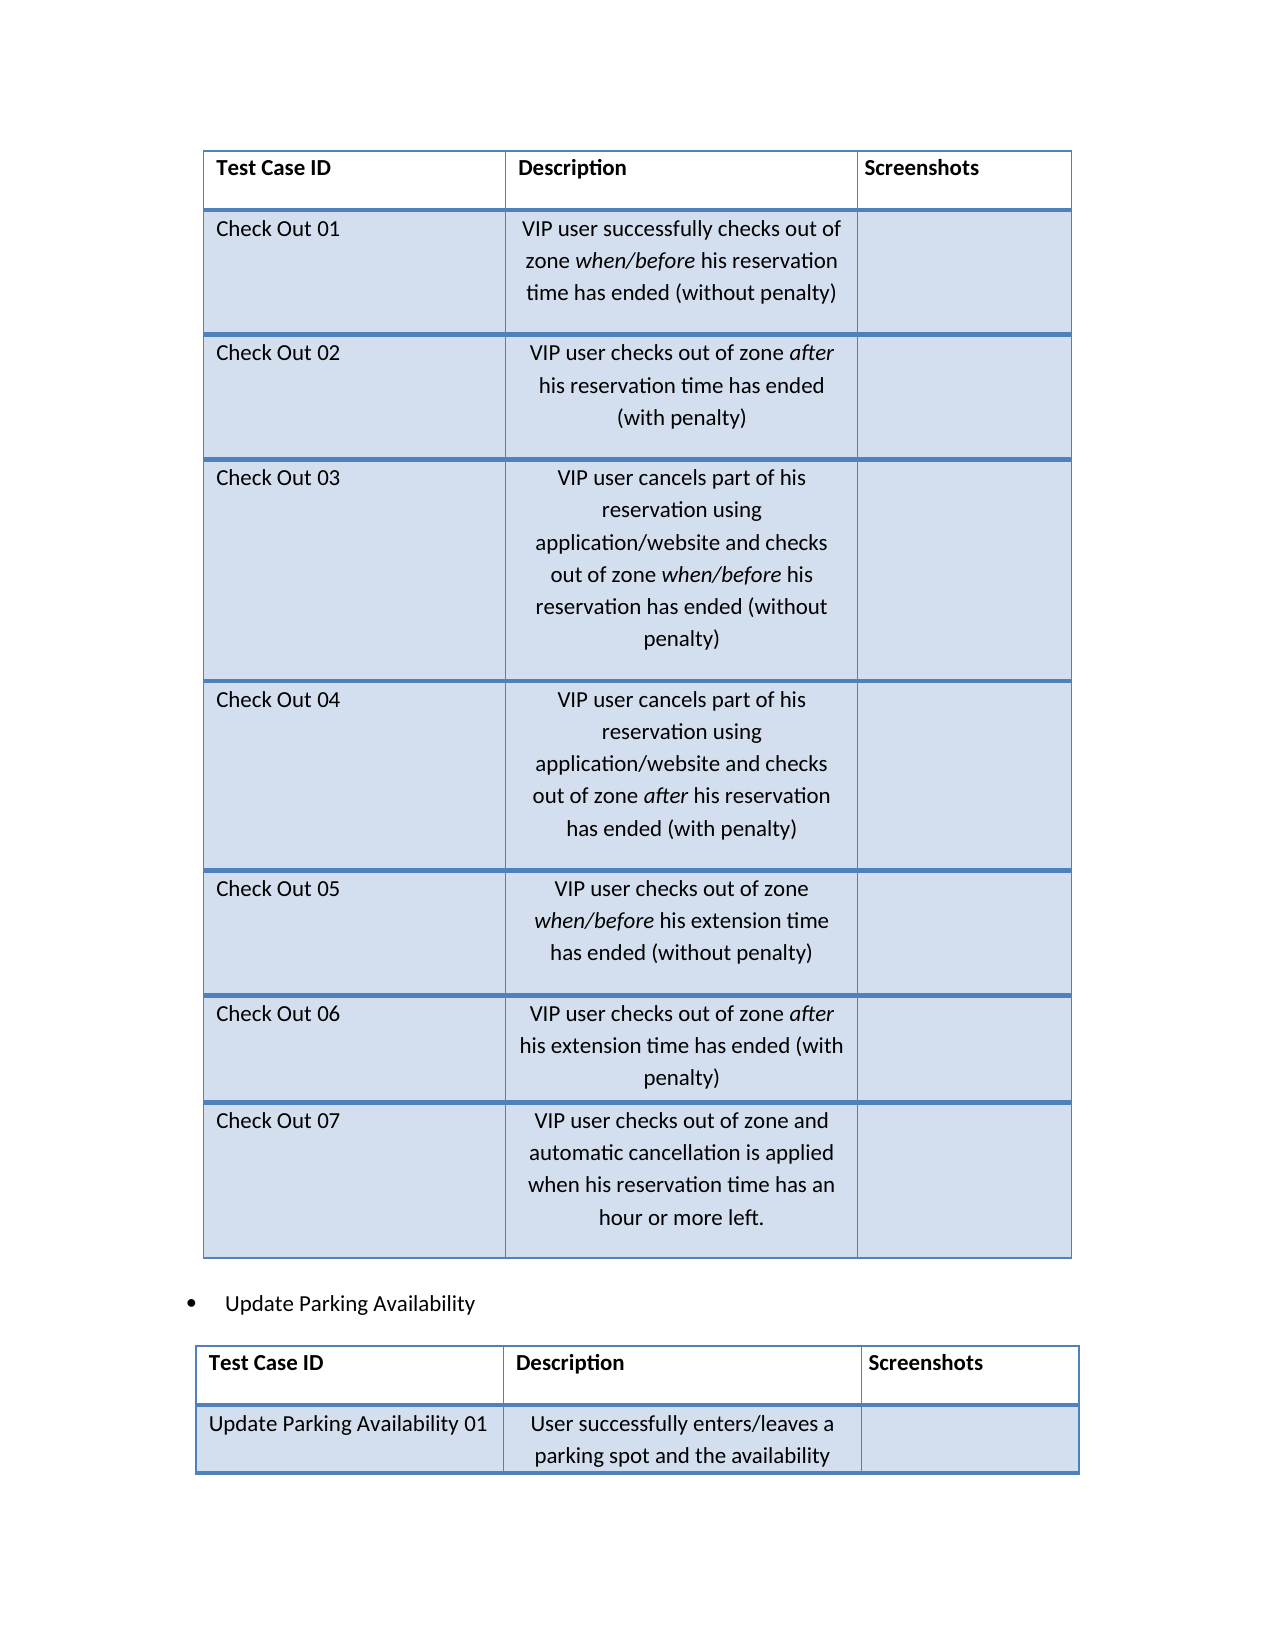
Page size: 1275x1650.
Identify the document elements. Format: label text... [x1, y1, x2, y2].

list Update Parking Availability [187, 1289, 1125, 1317]
table_cell Check Out 04 [204, 683, 505, 868]
table_cell [862, 1407, 1078, 1471]
table_cell [858, 1105, 1071, 1257]
table_header Test Case ID [204, 152, 505, 207]
table_cell [858, 873, 1071, 993]
table_cell VIP user successfully checks out of zone when/before his reservation time has ended (without penalty) [506, 212, 857, 332]
table_cell VIP user cancels part of his reservation using application/website and checks out of zone when/before his reservation has ended (without penalty) [506, 462, 857, 679]
table_cell Check Out 01 [204, 212, 505, 332]
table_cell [197, 1407, 503, 1471]
table_header Screenshots [862, 1347, 1078, 1403]
table_cell VIP user checks out of zone and automatic cancellation is applied when his reservation time has an hour or more left. [506, 1105, 857, 1257]
table_cell VIP user checks out of zone after his extension time has ended (with penalty) [506, 998, 857, 1100]
table_cell [858, 337, 1071, 457]
table_header Test Case ID [197, 1347, 503, 1403]
table_cell [858, 212, 1071, 332]
table_header Description [506, 152, 857, 207]
table_cell [858, 683, 1071, 868]
table_header Description [504, 1347, 861, 1403]
table_cell VIP user cancels part of his reservation using application/website and checks out of zone after his reservation has ended (with penalty) [506, 683, 857, 868]
table_cell VIP user checks out of zone after his reservation time has ended (with penalty) [506, 337, 857, 457]
table_cell Check Out 03 [204, 462, 505, 679]
table_header Screenshots [858, 152, 1071, 207]
table_cell Check Out 07 [204, 1105, 505, 1257]
table_cell Check Out 05 [204, 873, 505, 993]
table_cell [858, 462, 1071, 679]
table_cell Check Out 06 [204, 998, 505, 1100]
table_cell VIP user checks out of zone when/before his extension time has ended (without penalty) [506, 873, 857, 993]
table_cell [504, 1407, 861, 1471]
table_cell [858, 998, 1071, 1100]
table_cell Check Out 02 [204, 337, 505, 457]
